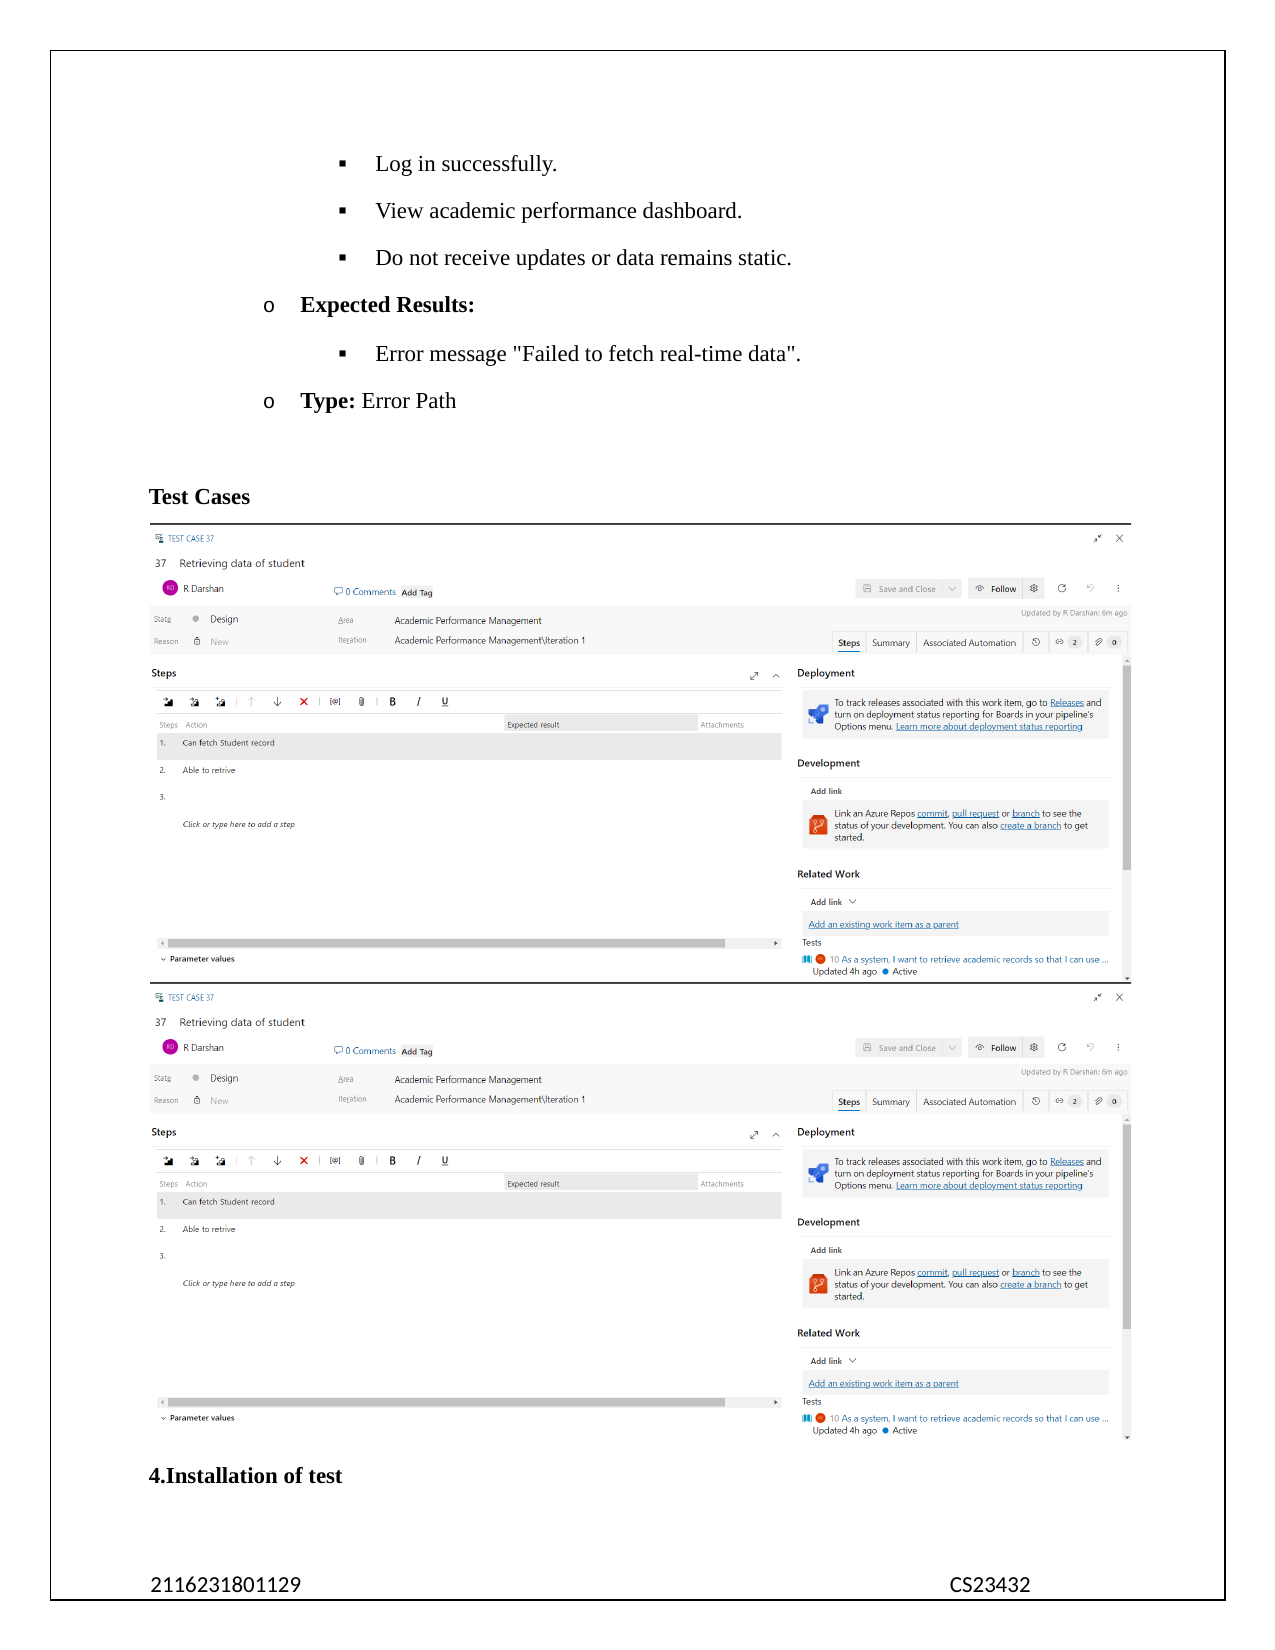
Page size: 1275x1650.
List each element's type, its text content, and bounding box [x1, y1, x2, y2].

text 4.Installation of test [148, 1462, 1064, 1488]
list Expected Results: [263, 292, 1131, 319]
text Test Cases [148, 483, 1064, 509]
list Type: Error Path [263, 387, 1131, 415]
list Log in successfully. [338, 150, 1131, 176]
picture [150, 982, 1132, 1440]
list Do not receive updates or data remains static. [338, 244, 1131, 271]
picture [150, 523, 1132, 981]
list Error message "Failed to fetch real-time data". [338, 340, 1131, 366]
list View academic performance dashboard. [338, 197, 1131, 223]
